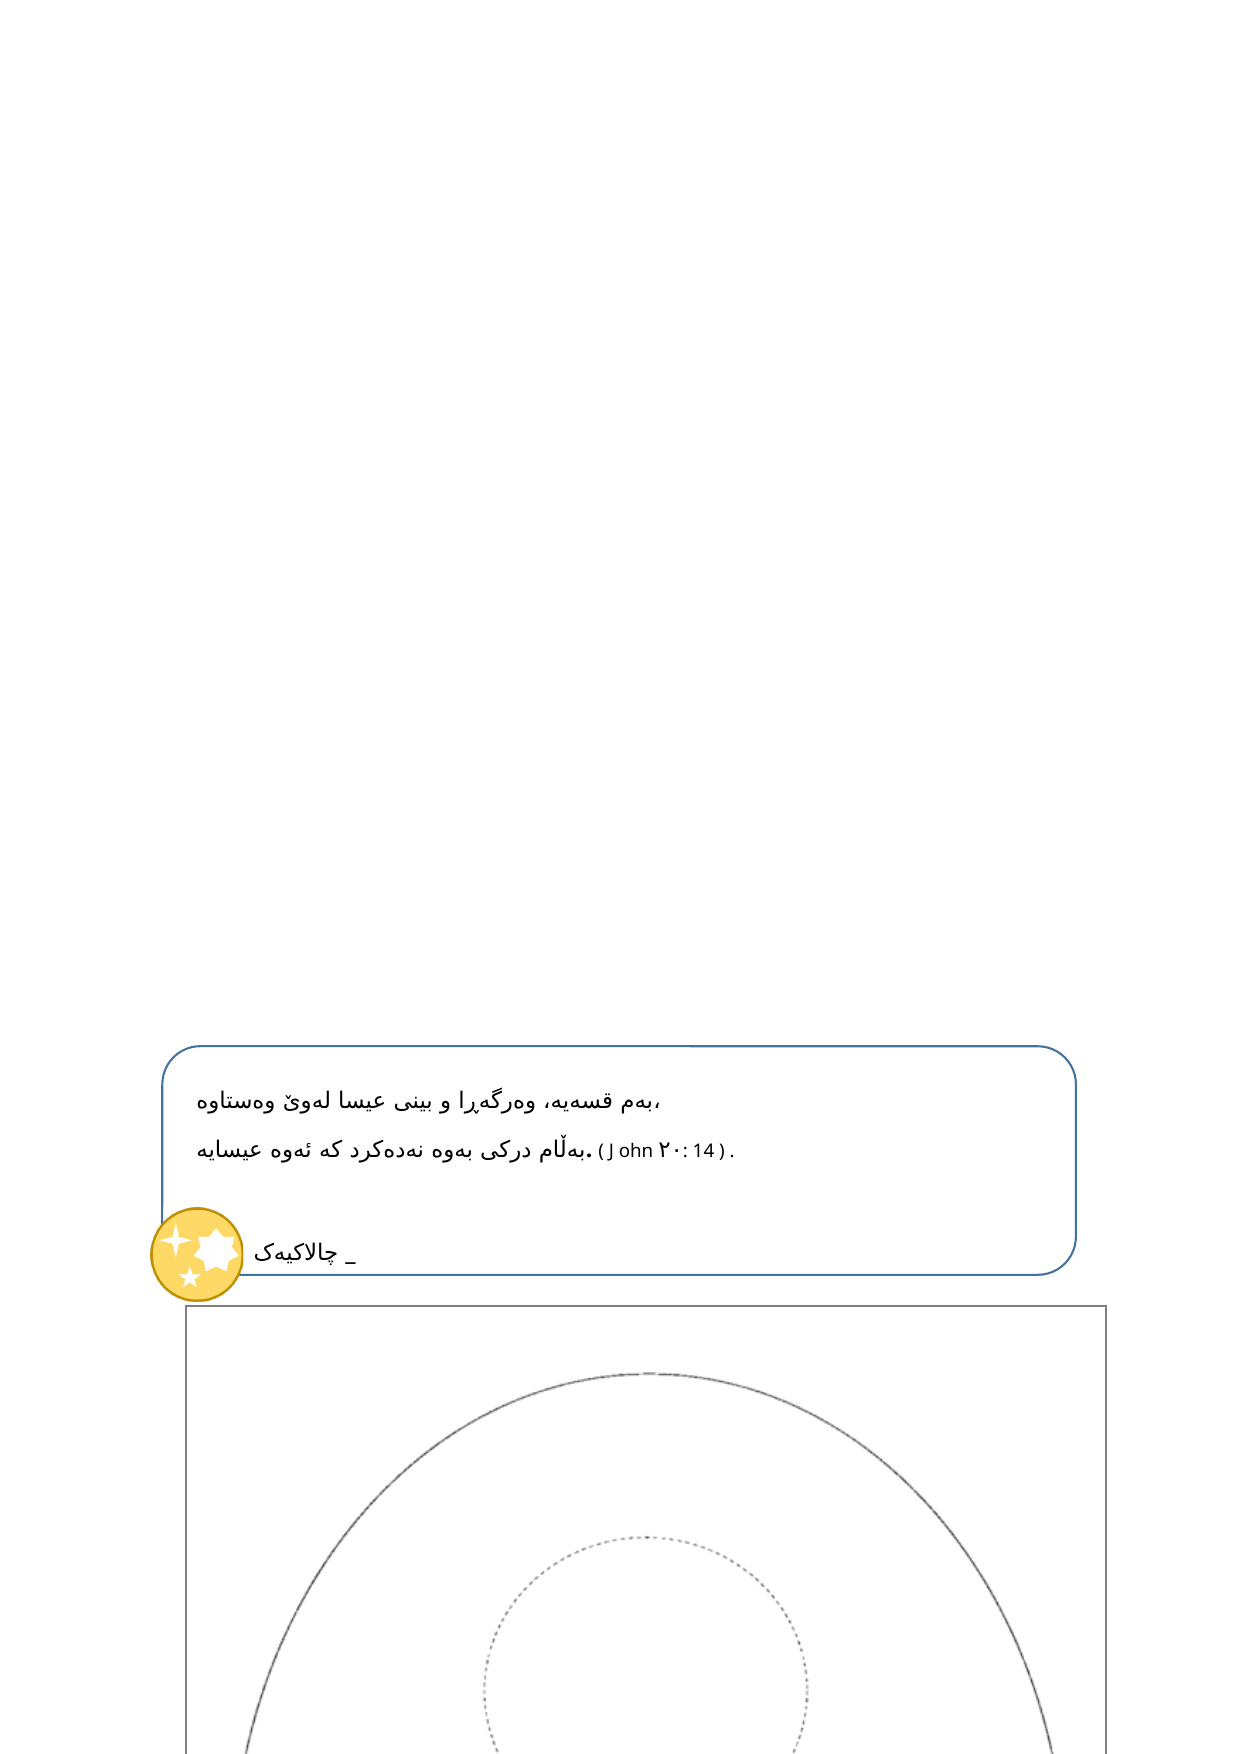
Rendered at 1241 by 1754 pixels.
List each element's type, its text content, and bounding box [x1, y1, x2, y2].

picture [150, 1207, 244, 1302]
text بەڵام درکی بەوە نەدەکرد کە ئەوە عیسایە. ( J ohn ٢٠: 14 ) . [150, 1133, 1090, 1164]
text چالاکیەک _ [244, 1234, 1090, 1268]
picture [187, 1307, 1105, 1754]
text بەم قسەیە، وەرگەڕا و بینی عیسا لەوێ وەستاوە، [150, 1088, 1090, 1114]
